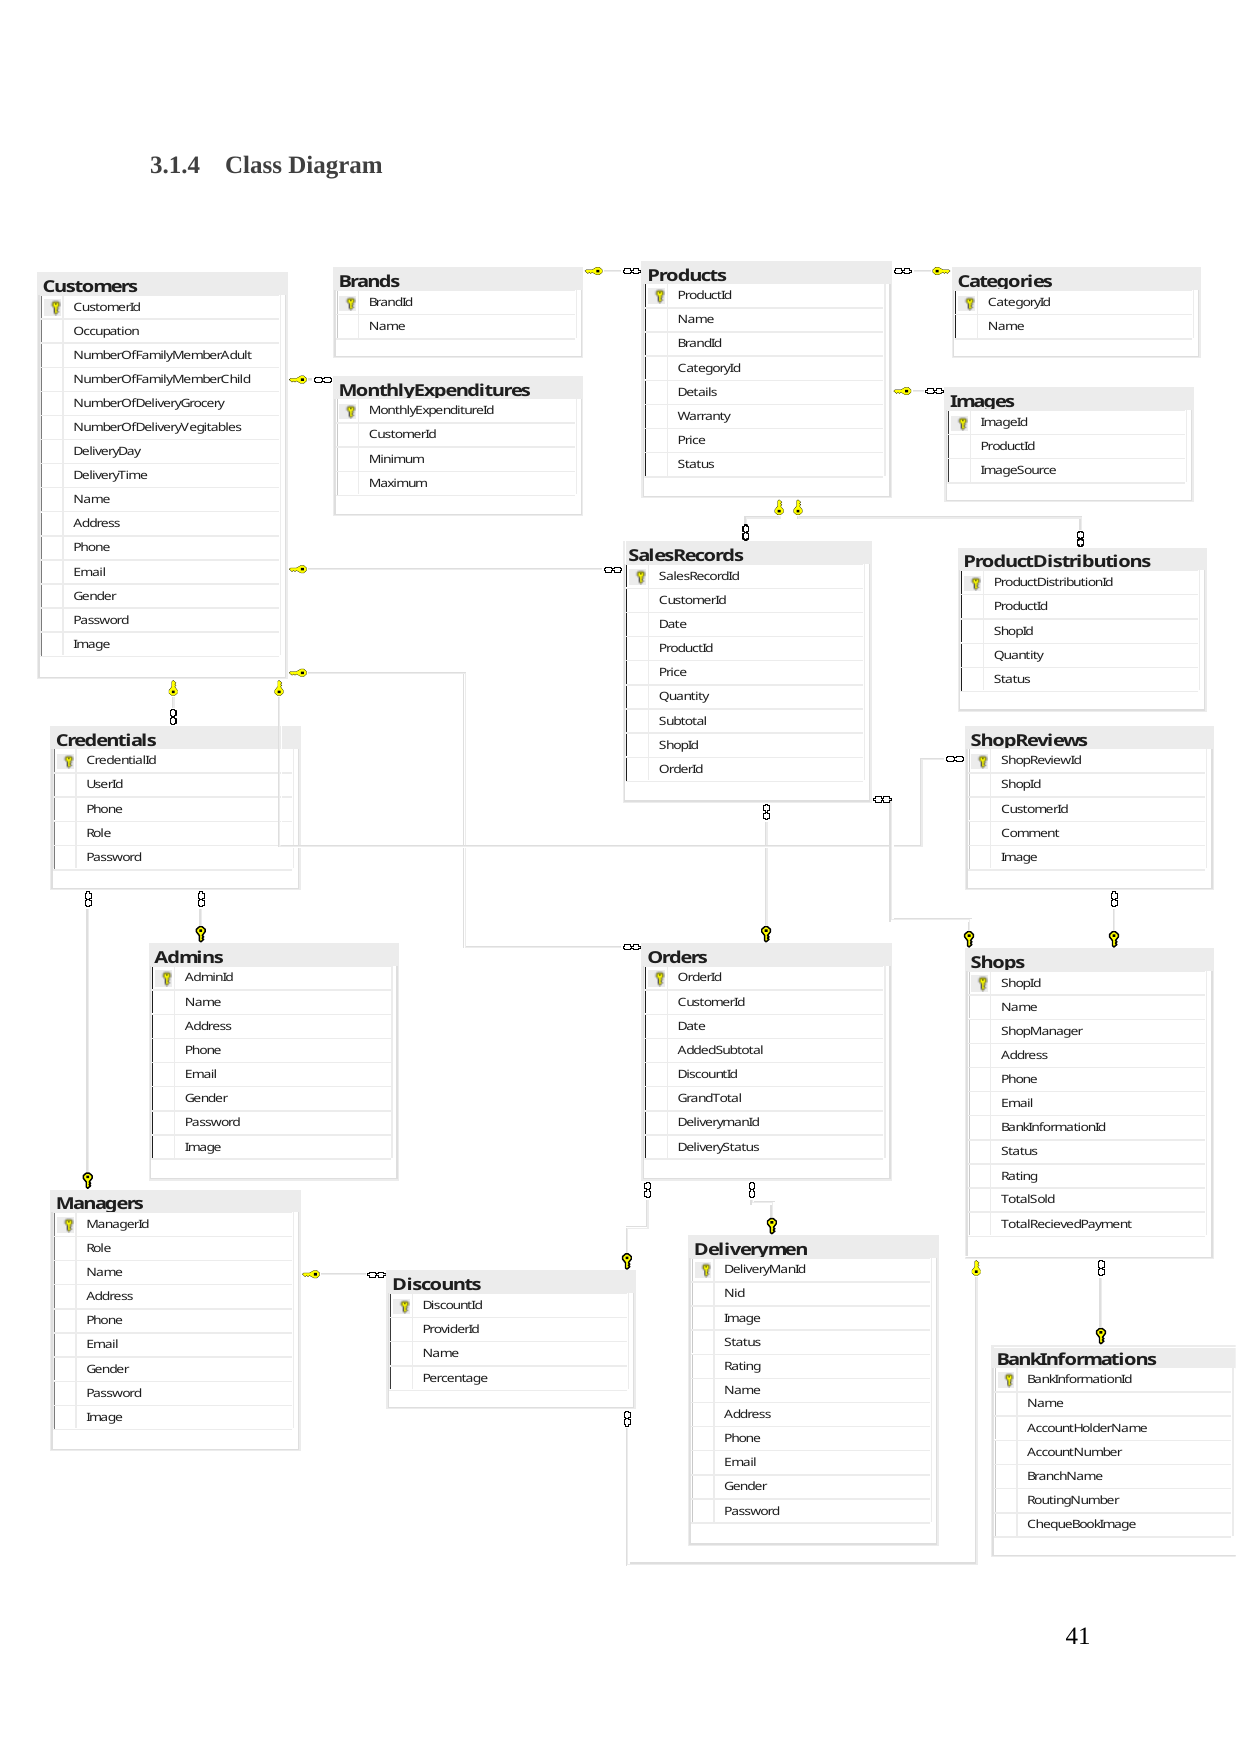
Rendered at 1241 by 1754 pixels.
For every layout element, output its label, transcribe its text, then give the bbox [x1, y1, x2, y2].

text 3.1.4 Class Diagram [150, 150, 1090, 179]
